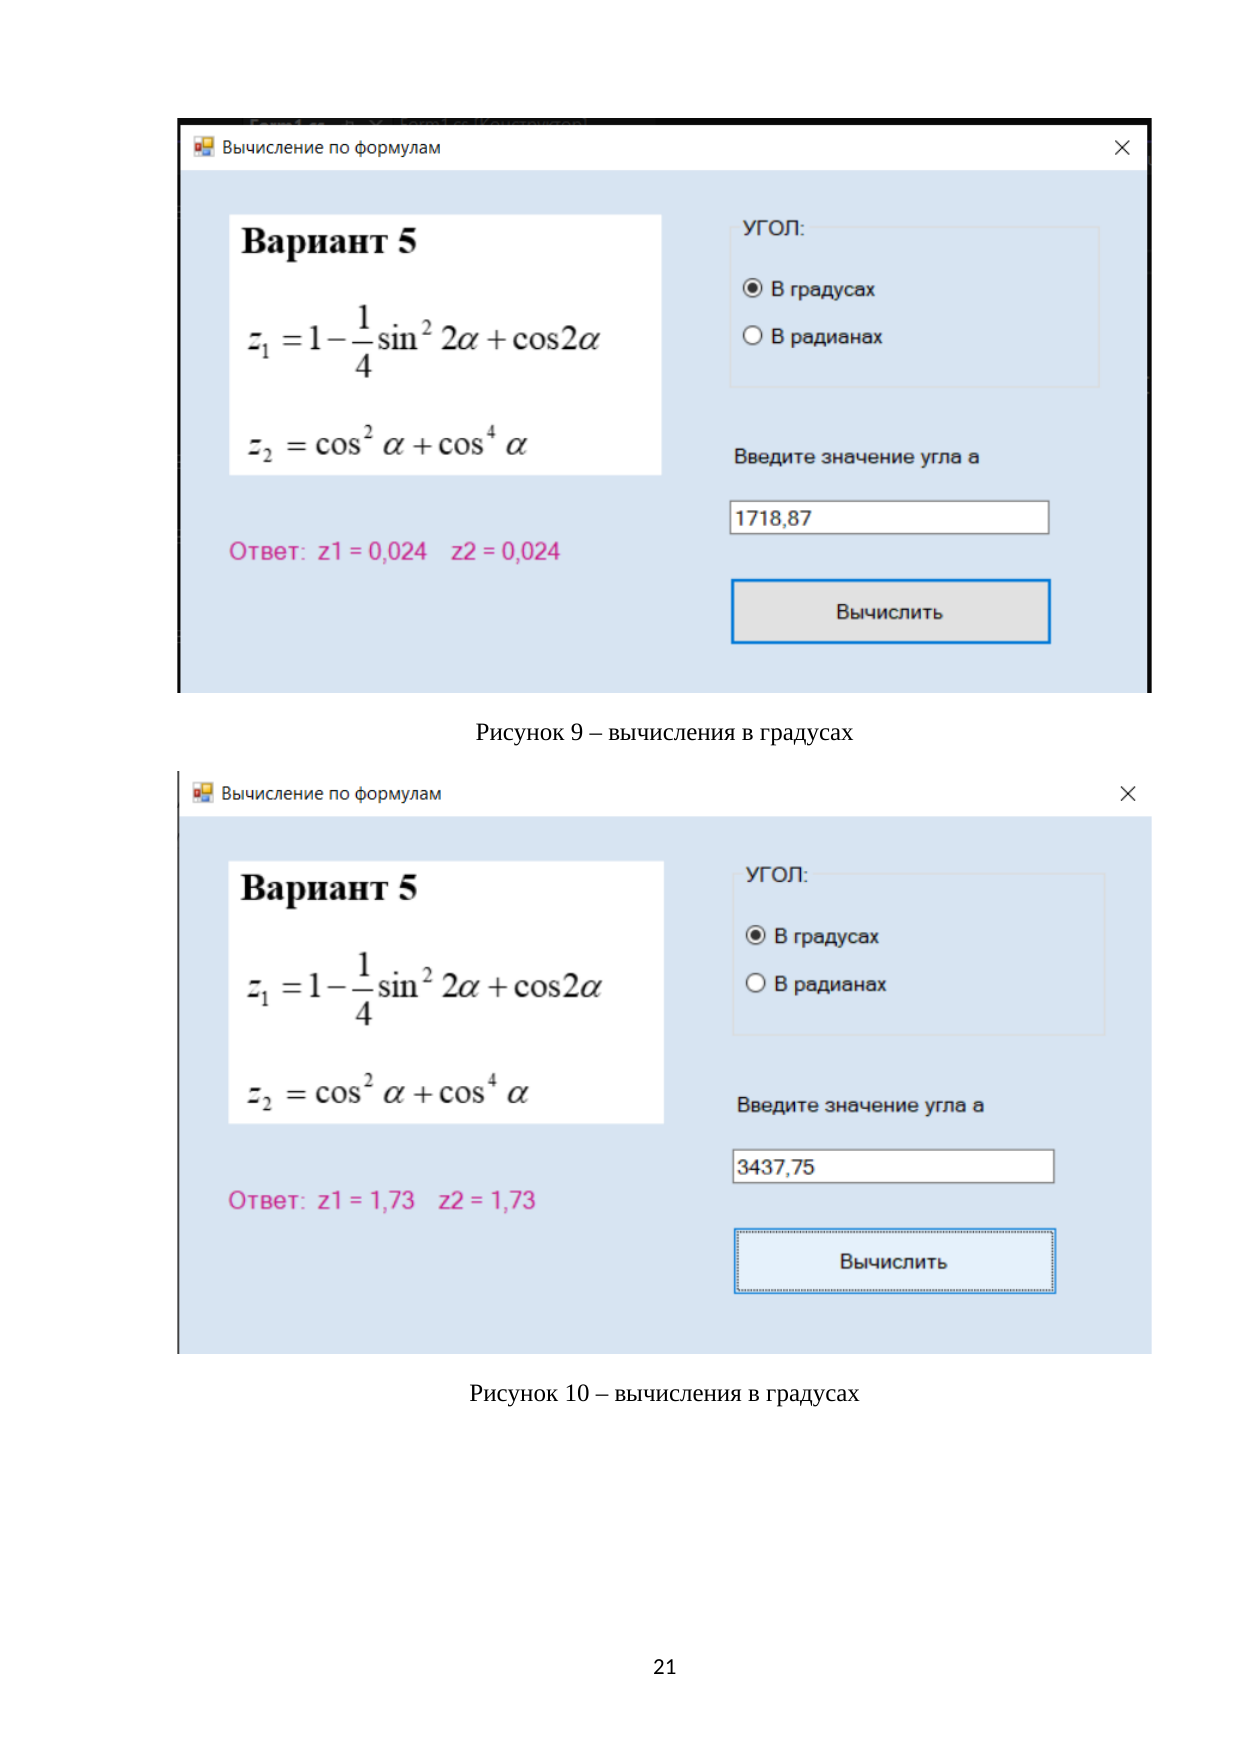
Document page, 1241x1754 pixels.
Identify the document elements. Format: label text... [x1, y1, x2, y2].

picture [177, 771, 1152, 1354]
picture [177, 118, 1152, 693]
text Рисунок 10 – вычисления в градусах [177, 1378, 1152, 1407]
text Рисунок 9 – вычисления в градусах [177, 717, 1152, 746]
